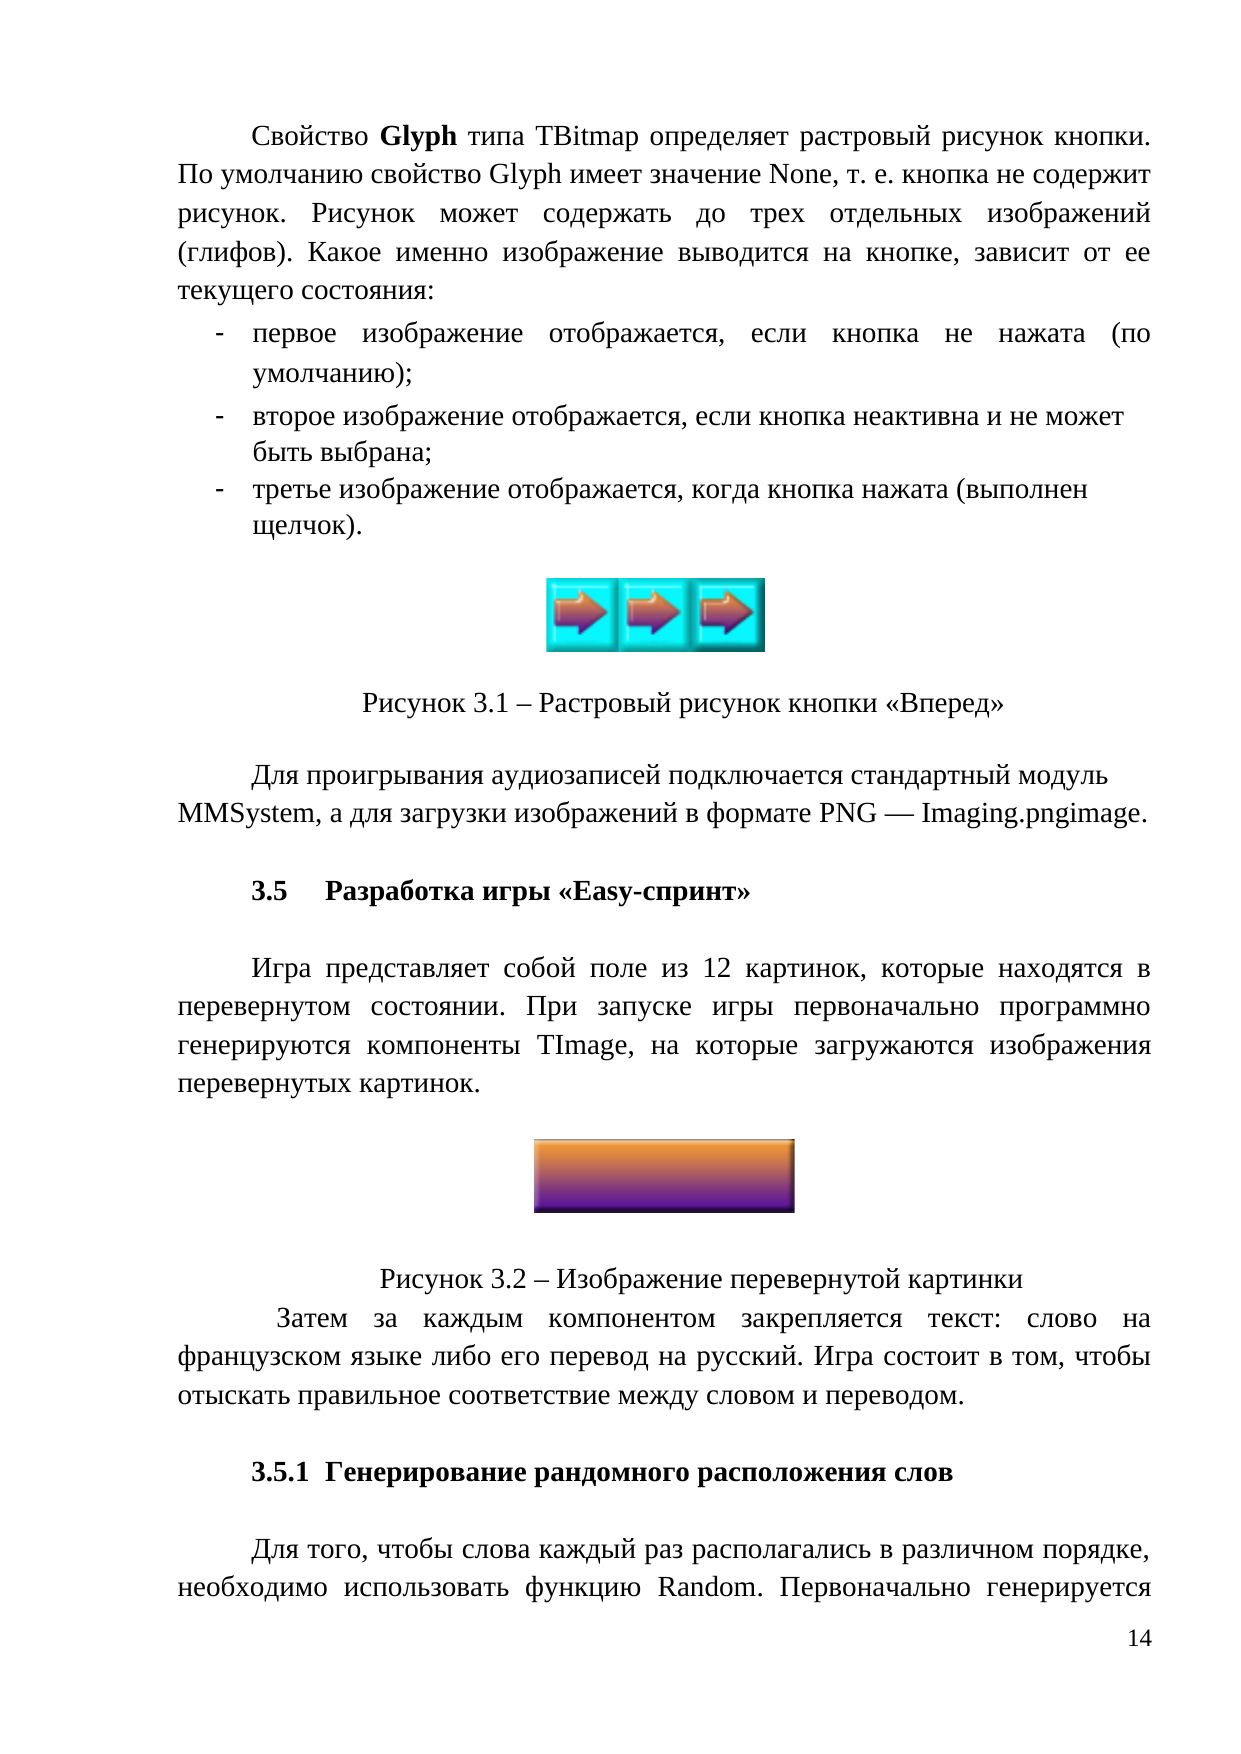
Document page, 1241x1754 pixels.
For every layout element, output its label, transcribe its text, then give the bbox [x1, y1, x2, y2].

list Генерирование рандомного расположения слов [251, 1454, 1152, 1487]
text Рисунок 3.2 – Изображение перевернутой картинки [177, 1261, 1152, 1295]
text Свойство Glyph типа TBitmap определяет растровый рисунок кнопки. По умолчанию свойство Glyph имеет значение None, т. е. кнопка не содержит рисунок. Рисунок может содержать до трех отдельных изображений (глифов). Какое именно изображение выводится на кнопке, зависит от ее текущего состояния: [177, 118, 1152, 306]
text Игра представляет собой поле из 12 картинок, которые находятся в перевернутом состоянии. При запуске игры первоначально программно генерируются компоненты TImage, на которые загружаются изображения перевернутых картинок. [177, 950, 1152, 1099]
text Для проигрывания аудиозаписей подключается стандартный модуль MMSystem, а для загрузки изображений в формате PNG — Imaging.pngimage. [177, 757, 1152, 829]
list Разработка игры «Easy-спринт» [251, 873, 1152, 906]
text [177, 1531, 1152, 1603]
list второе изображение отображается, если кнопка неактивна и не может быть выбрана; [215, 394, 1152, 467]
list третье изображение отображается, когда кнопка нажата (выполнен щелчок). [215, 467, 1152, 541]
picture [534, 1139, 795, 1213]
text Рисунок 3.1 – Растровый рисунок кнопки «Вперед» [215, 685, 1152, 718]
text Затем за каждым компонентом закрепляется текст: слово на французском языке либо его перевод на русский. Игра состоит в том, чтобы отыскать правильное соответствие между словом и переводом. [177, 1300, 1152, 1410]
list первое изображение отображается, если кнопка не нажата (по умолчанию); [215, 311, 1152, 389]
picture [546, 578, 765, 652]
